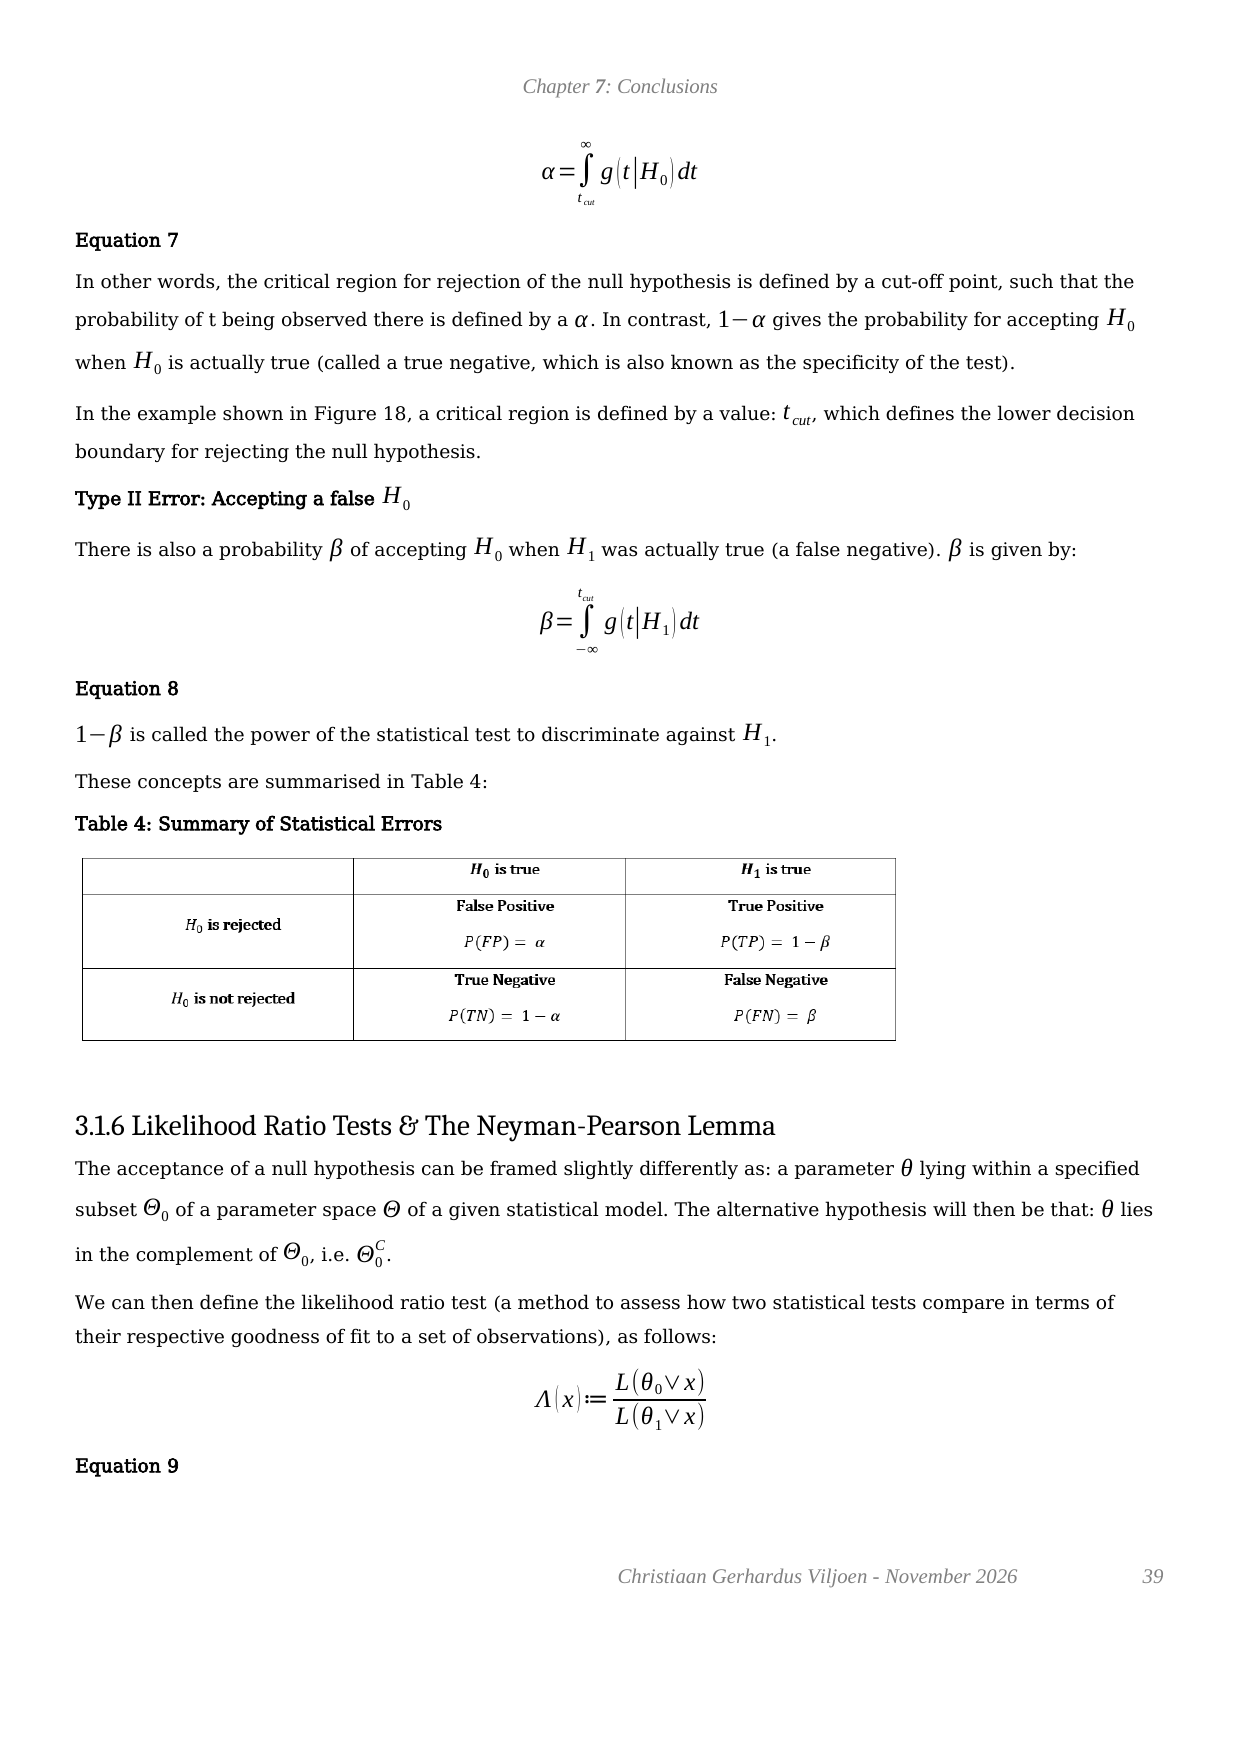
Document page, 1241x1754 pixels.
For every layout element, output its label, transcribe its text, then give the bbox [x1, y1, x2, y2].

text In the example shown in Figure 18, a critical region is defined by a value: , which defines the lower decision boundary for rejecting the null hypothesis. [75, 397, 1165, 462]
text These concepts are summarised in Table 4: [75, 769, 1165, 792]
text Equation 8 [75, 676, 1165, 699]
text Equation 7 [75, 228, 1165, 250]
text We can then define the likelihood ratio test (a method to assess how two statistical tests compare in terms of their respective goodness of fit to a set of observations), as follows: [75, 1291, 1165, 1347]
picture [75, 853, 906, 1060]
text There is also a probability of accepting when was actually true (a false negative). is given by: [75, 533, 1165, 564]
text is called the power of the statistical test to discriminate against . [75, 718, 1165, 750]
text Table 4: Summary of Statistical Errors [75, 811, 1165, 834]
text The acceptance of a null hypothesis can be framed slightly differently as: a parameter lying within a specified subset of a parameter space of a given statistical model. The alternative hypothesis will then be that: lies in the complement of , i.e. . [75, 1155, 1165, 1271]
text Type II Error: Accepting a false [75, 482, 1165, 513]
subtitle Likelihood Ratio Tests & The Neyman-Pearson Lemma [75, 1109, 1165, 1142]
text In other words, the critical region for rejection of the null hypothesis is defined by a cut-off point, such that the probability of t being observed there is defined by a . In contrast, gives the probability for accepting when is actually true (called a true negative, which is also known as the specificity of the test). [75, 270, 1165, 378]
text Equation 9 [75, 1454, 1165, 1476]
